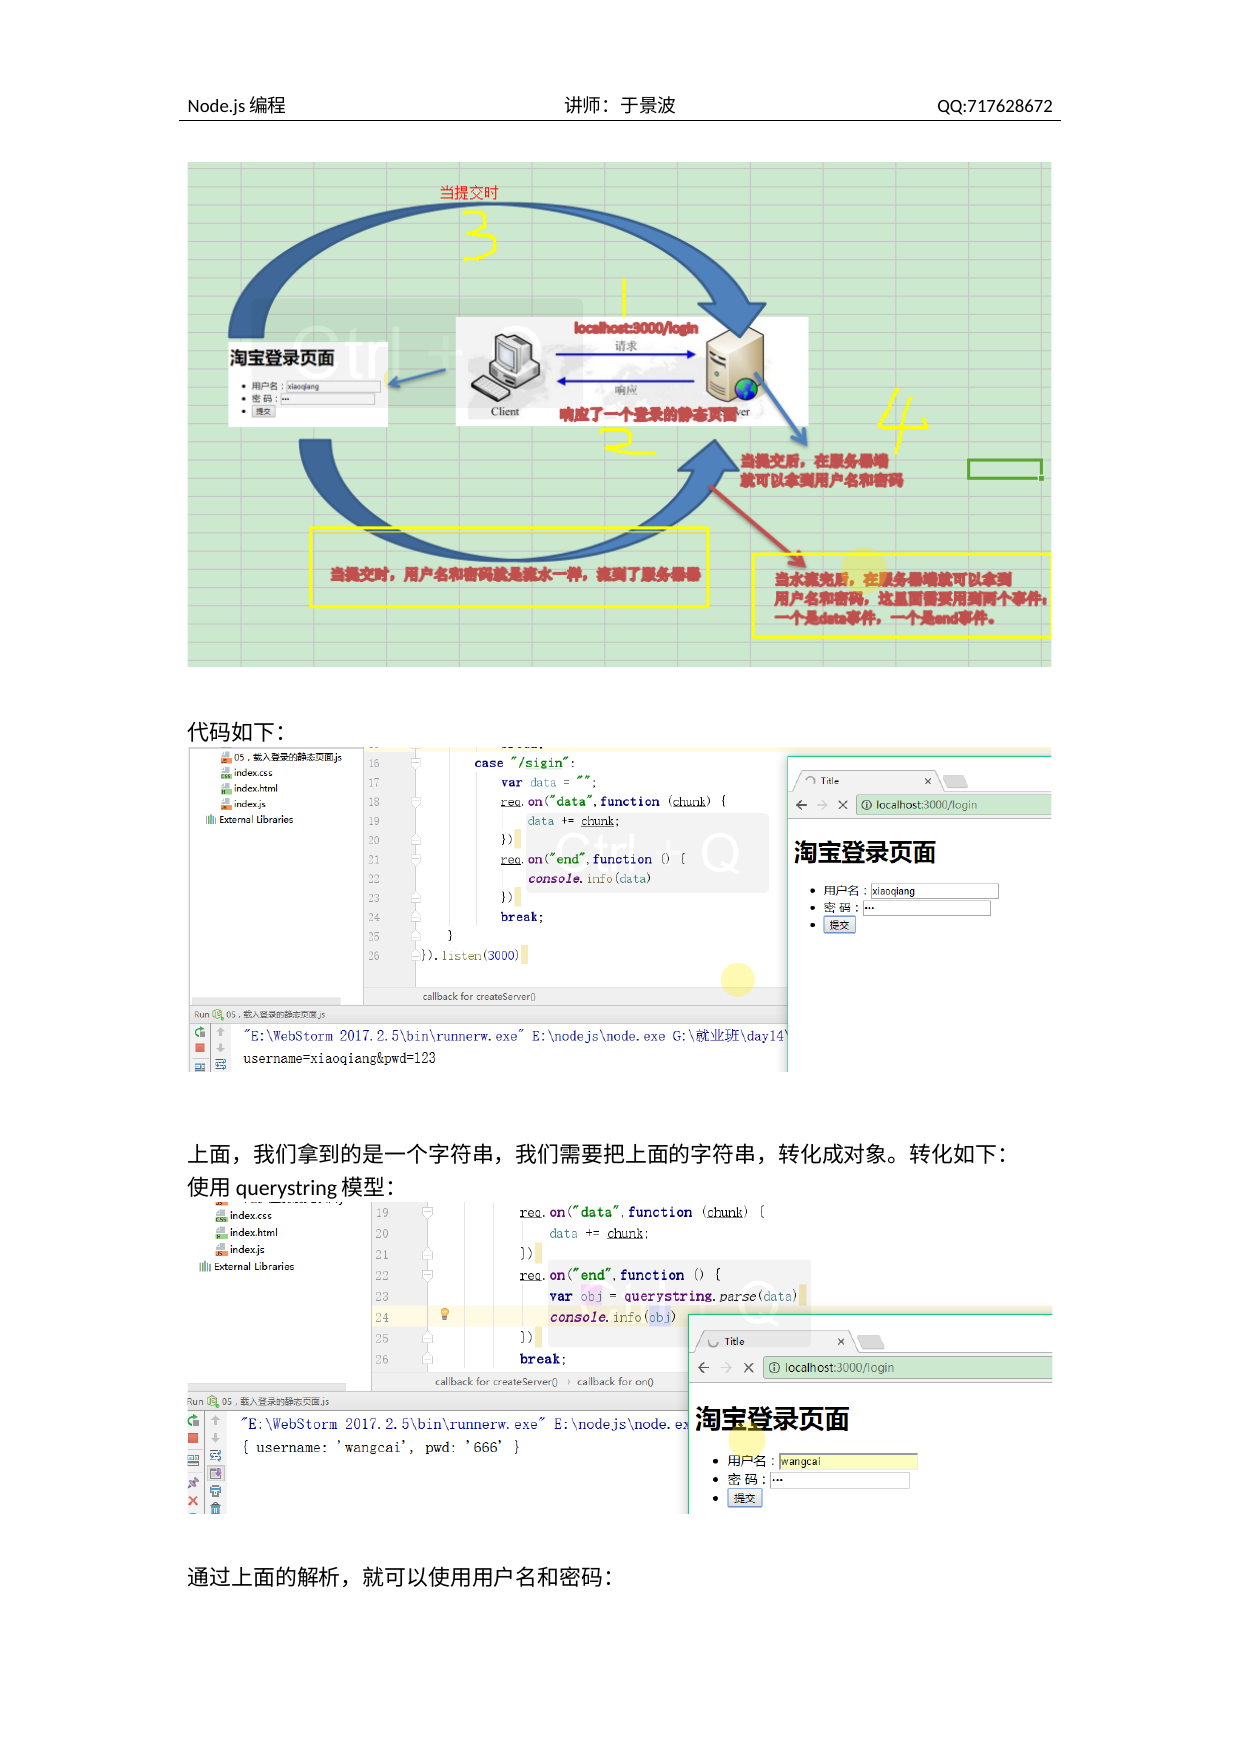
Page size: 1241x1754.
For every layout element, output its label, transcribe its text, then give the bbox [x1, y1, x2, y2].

text 代码如下： [187, 714, 1053, 747]
text 使用querystring模型： [187, 1169, 1053, 1202]
picture [187, 1202, 1053, 1514]
picture [187, 162, 1052, 667]
picture [187, 747, 1052, 1072]
text 通过上面的解析，就可以使用用户名和密码： [187, 1559, 1053, 1592]
text 上面，我们拿到的是一个字符串，我们需要把上面的字符串，转化成对象。转化如下： [187, 1137, 1053, 1169]
